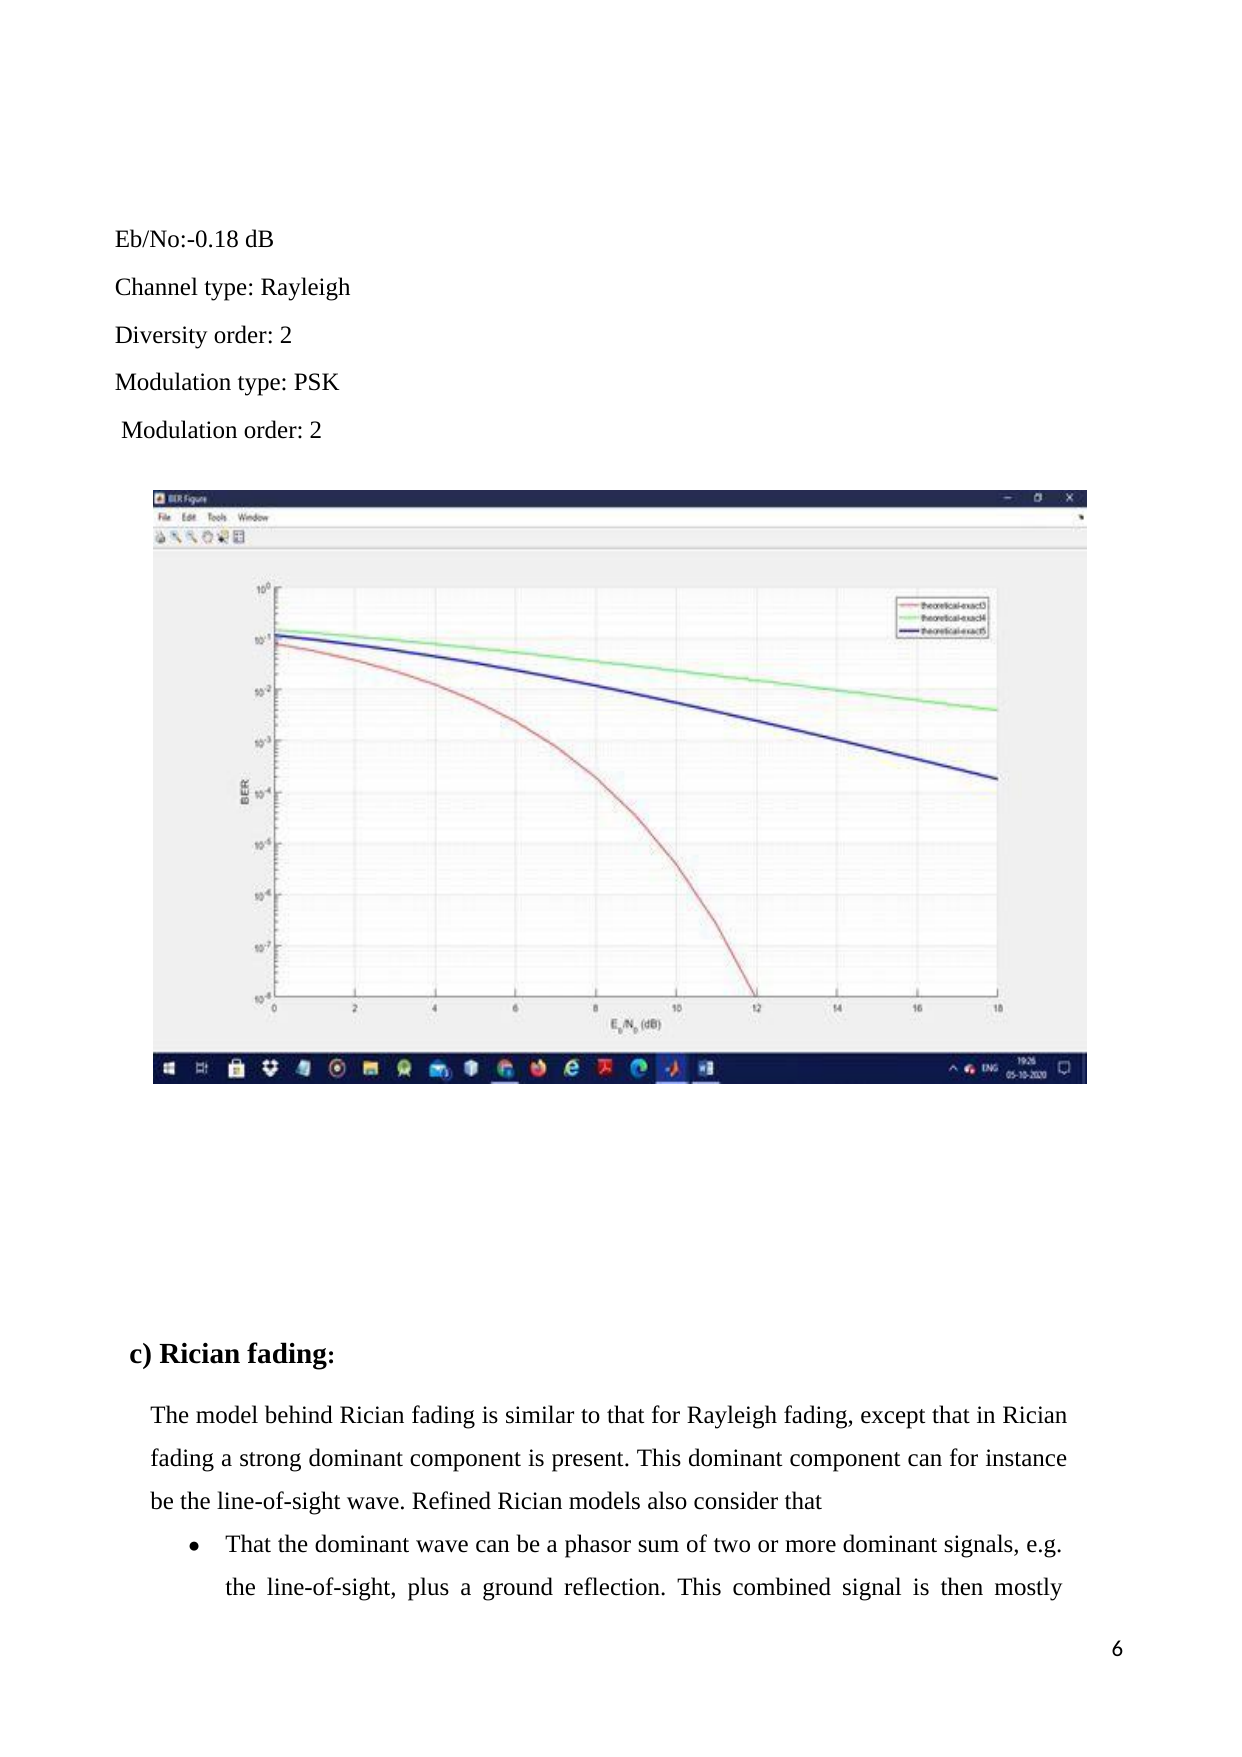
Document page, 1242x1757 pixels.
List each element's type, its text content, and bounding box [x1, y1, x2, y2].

picture [153, 490, 1087, 1084]
subtitle c) Rician fading: [114, 1337, 1123, 1370]
text Modulation type: PSK [114, 367, 1123, 396]
text Eb/No:-0.18 dB [114, 224, 1123, 253]
text Diversity order: 2 [114, 320, 1123, 348]
text Modulation order: 2 [114, 415, 1123, 444]
text The model behind Rician fading is similar to that for Rayleigh fading, except that in Rician fading a strong dominant component is present. This dominant component can for instance be the line-of-sight wave. Refined Rician models also consider that [150, 1400, 1069, 1515]
text Channel type: Rayleigh [114, 272, 1123, 301]
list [188, 1529, 1063, 1601]
